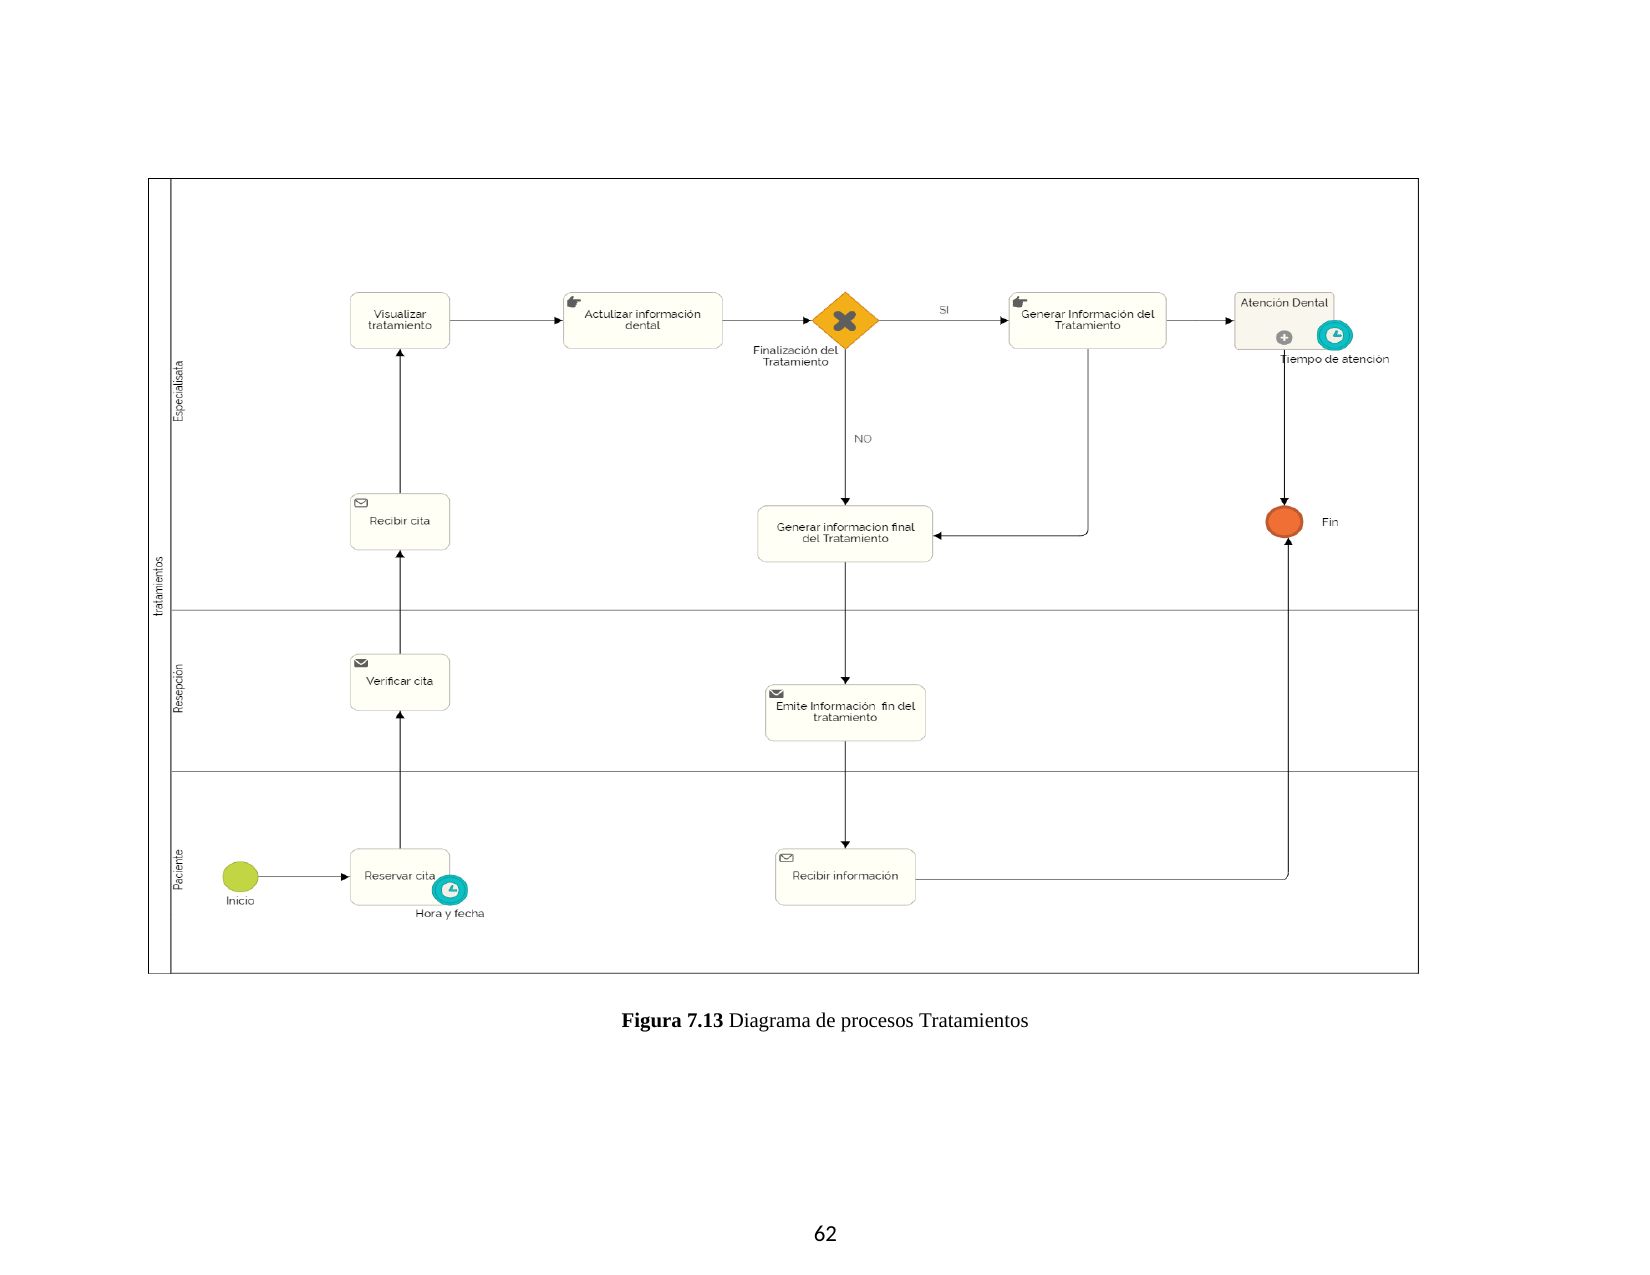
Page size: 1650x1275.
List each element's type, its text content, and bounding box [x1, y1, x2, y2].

picture [147, 177, 1424, 978]
text Figura 7.13 Diagrama de procesos Tratamientos [148, 1008, 1502, 1032]
